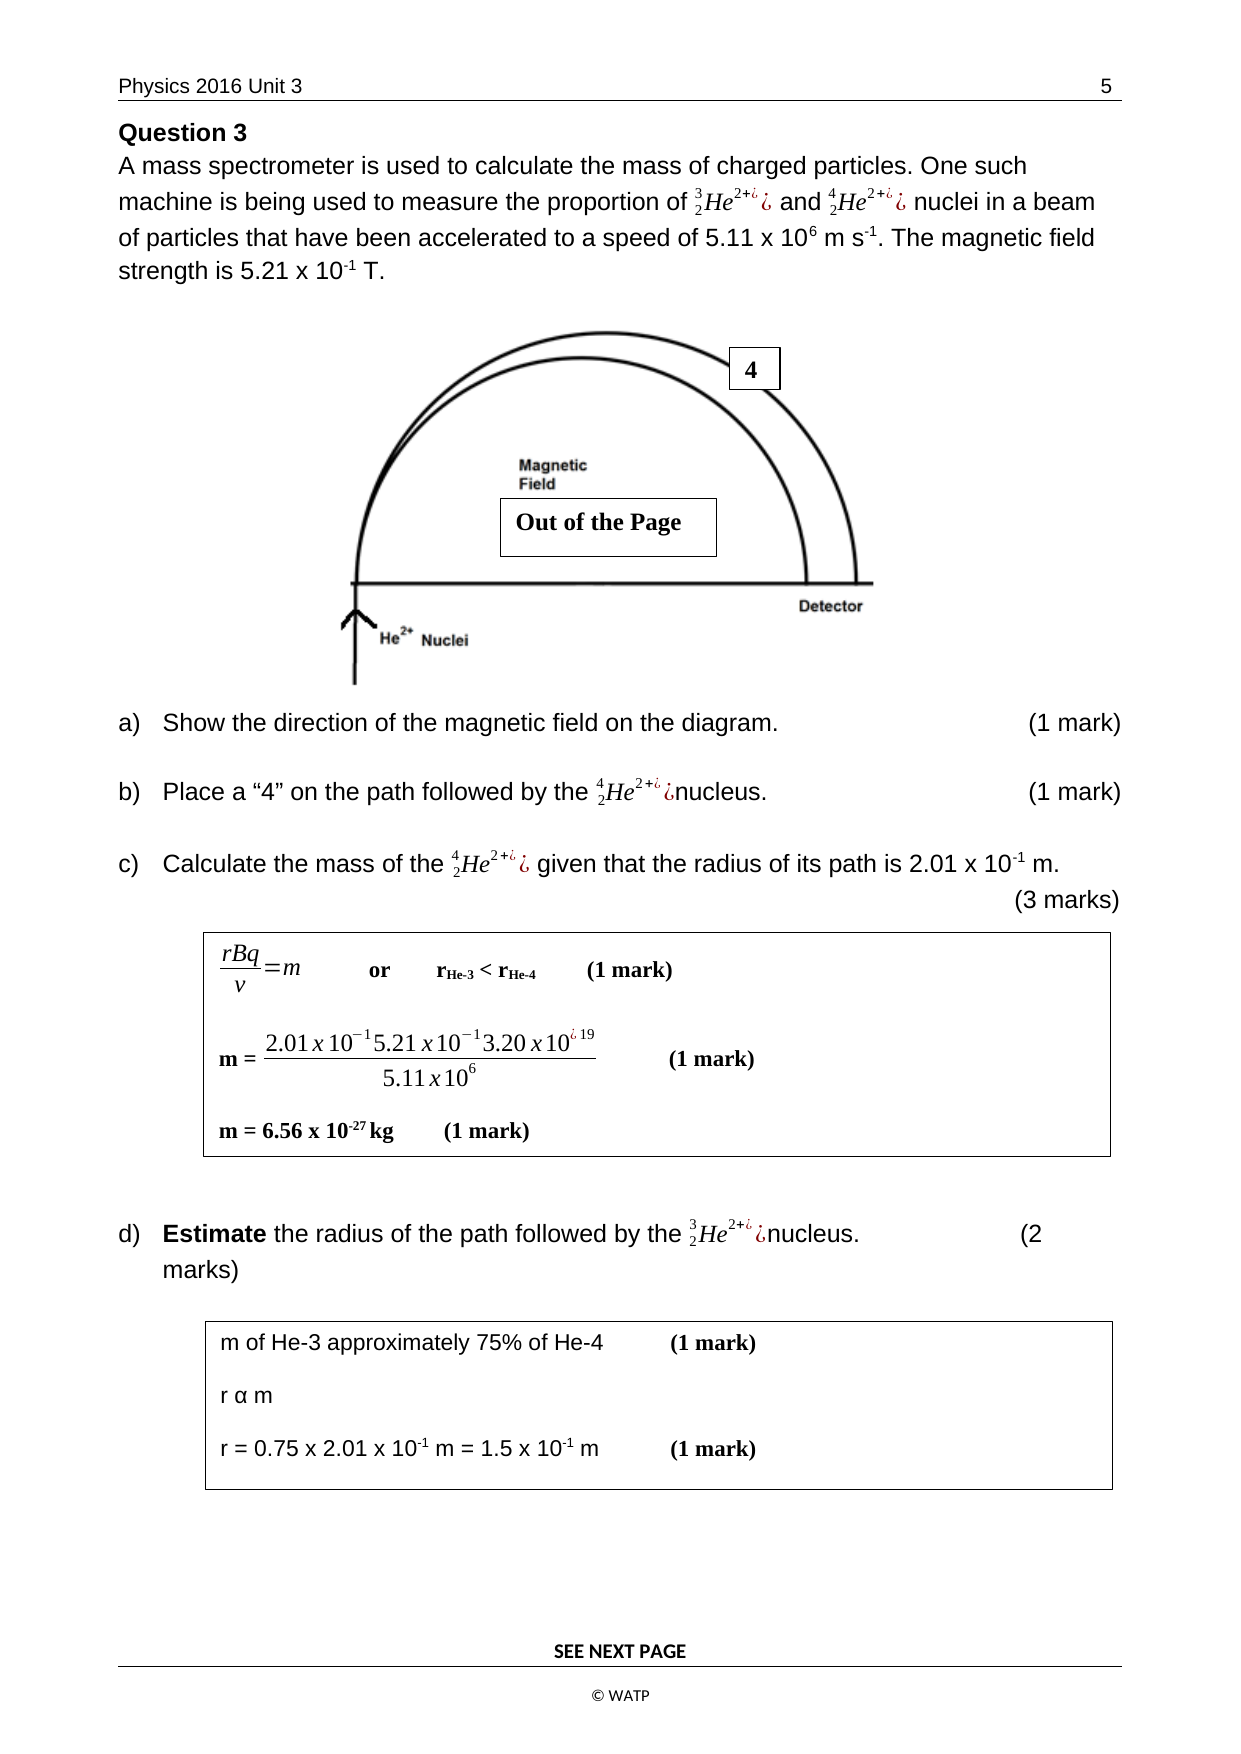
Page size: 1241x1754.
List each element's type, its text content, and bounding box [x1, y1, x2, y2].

list Calculate the mass of the given that the radius of its path is 2.01 x 10-1 m. [118, 846, 1122, 881]
text (3 marks) [118, 886, 1122, 914]
text Question 3 [118, 118, 1122, 147]
text A mass spectrometer is used to calculate the mass of charged particles. One such machine is being used to measure the proportion of and nuclei in a beam of particles that have been accelerated to a speed of 5.11 x 106 m s-1. The magnetic field strength is 5.21 x 10-1 T. [118, 151, 1122, 285]
picture [332, 289, 908, 704]
list Show the direction of the magnetic field on the diagram. (1 mark) [118, 708, 1122, 737]
list Estimate the radius of the path followed by the nucleus. (2 marks) [118, 1216, 1122, 1284]
list Place a “4” on the path followed by the nucleus. (1 mark) [118, 774, 1122, 809]
